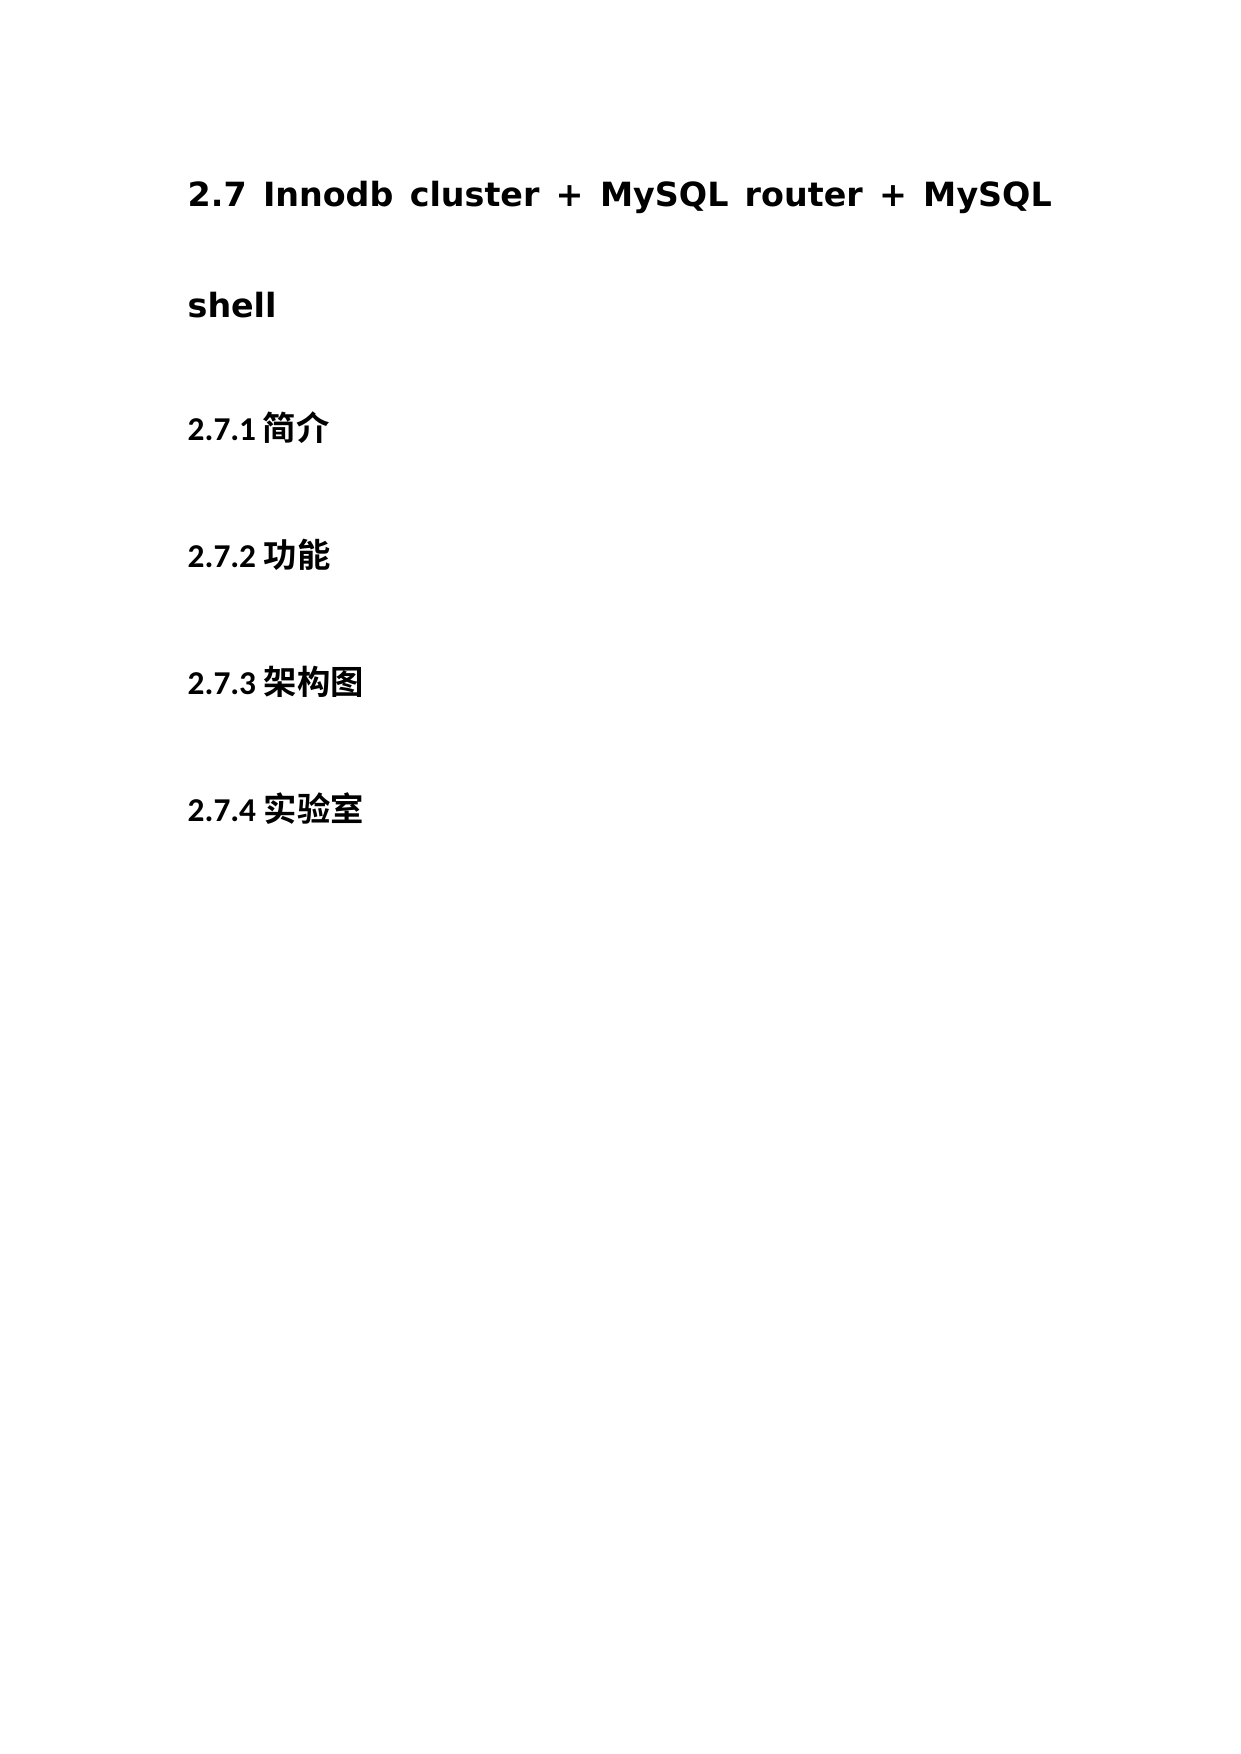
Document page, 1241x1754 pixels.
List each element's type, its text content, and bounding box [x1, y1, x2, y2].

subtitle 2.7.1简介 [187, 394, 1053, 459]
subtitle 2.7 Innodb cluster + MySQL router + MySQL shell [187, 162, 1053, 339]
subtitle 2.7.2 功能 [187, 521, 1053, 586]
subtitle 2.7.4 实验室 [187, 774, 1053, 839]
subtitle 2.7.3 架构图 [187, 647, 1053, 712]
